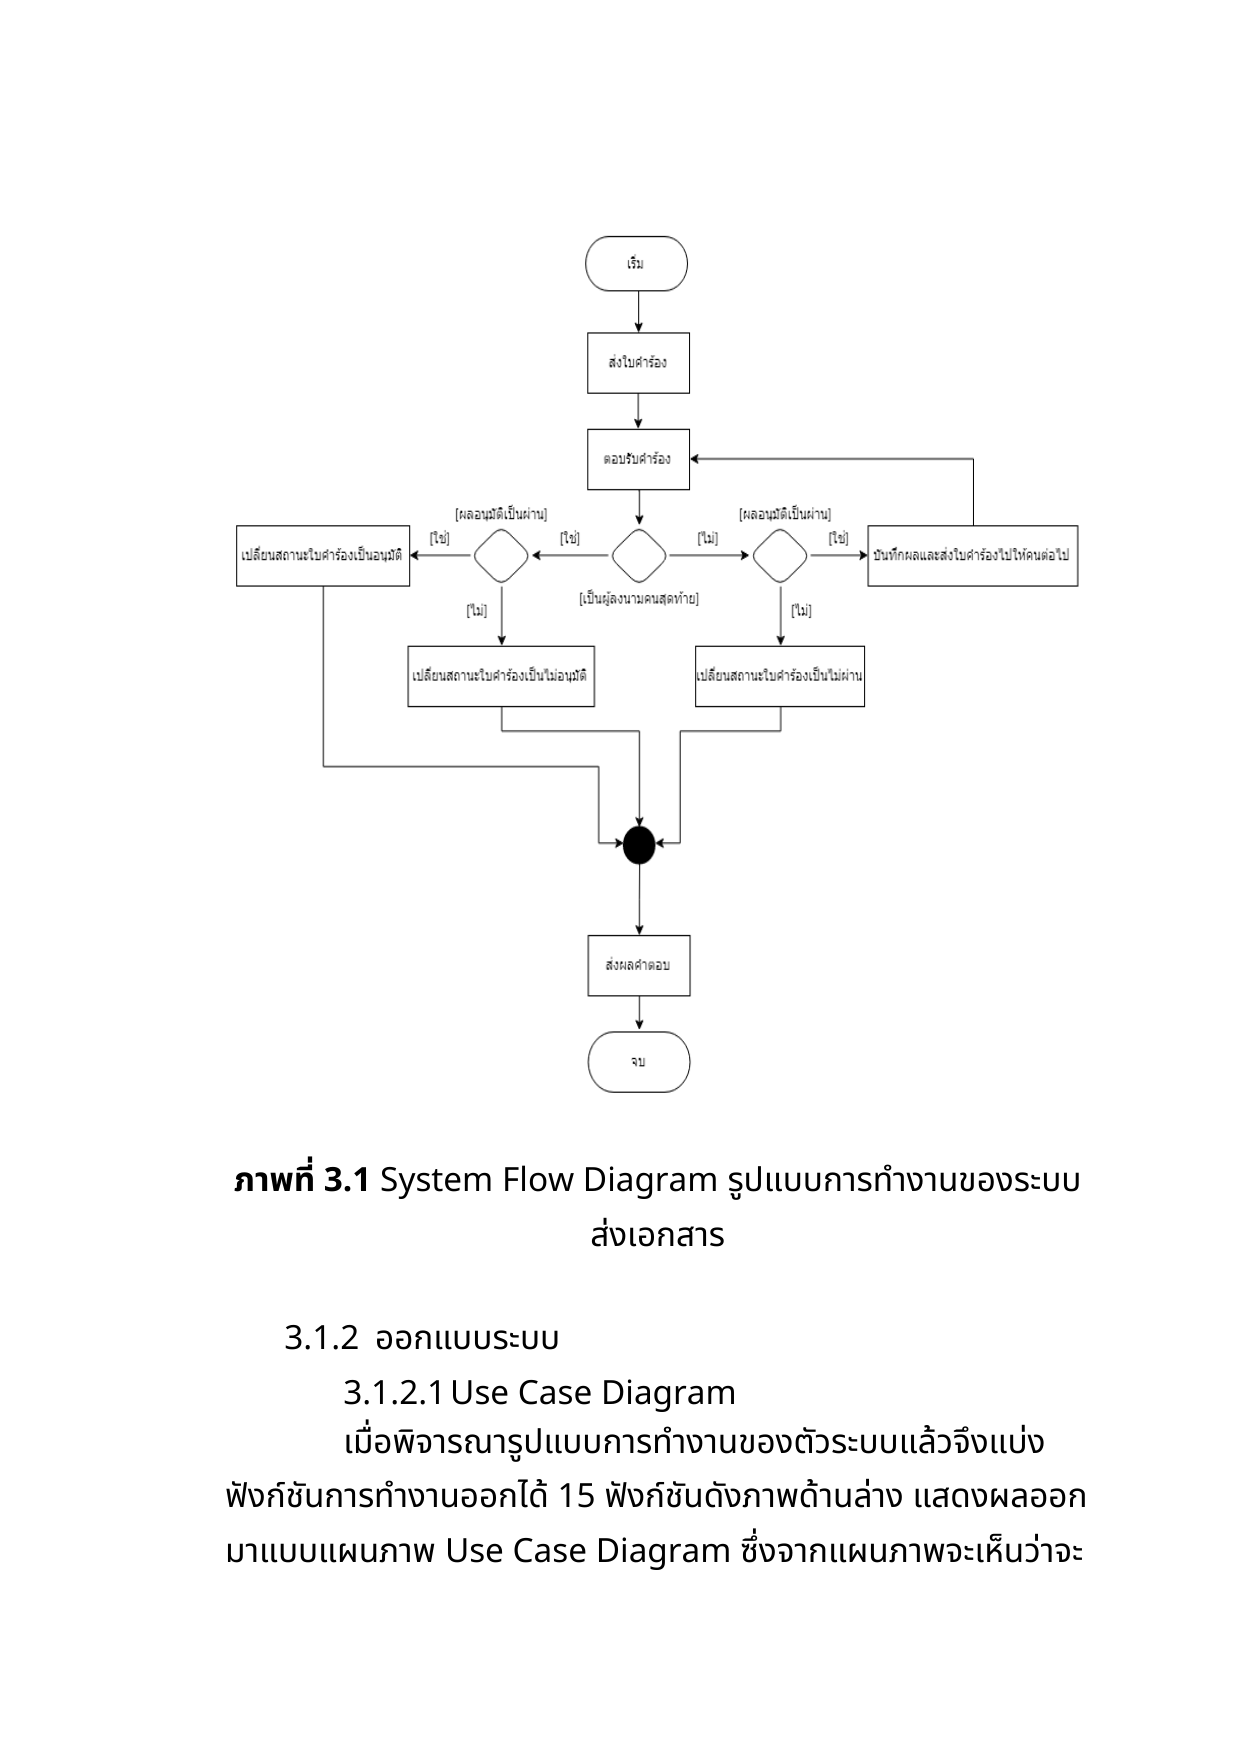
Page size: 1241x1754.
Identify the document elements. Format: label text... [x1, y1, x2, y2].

list ออกแบบระบบ [284, 1314, 1090, 1365]
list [225, 1418, 1090, 1577]
list Use Case Diagram [343, 1369, 1090, 1414]
list ภาพที่ 3.1 System Flow Diagram รูปแบบการทำงานของระบบส่งเอกสาร [225, 1156, 1090, 1261]
picture [226, 225, 1089, 1105]
